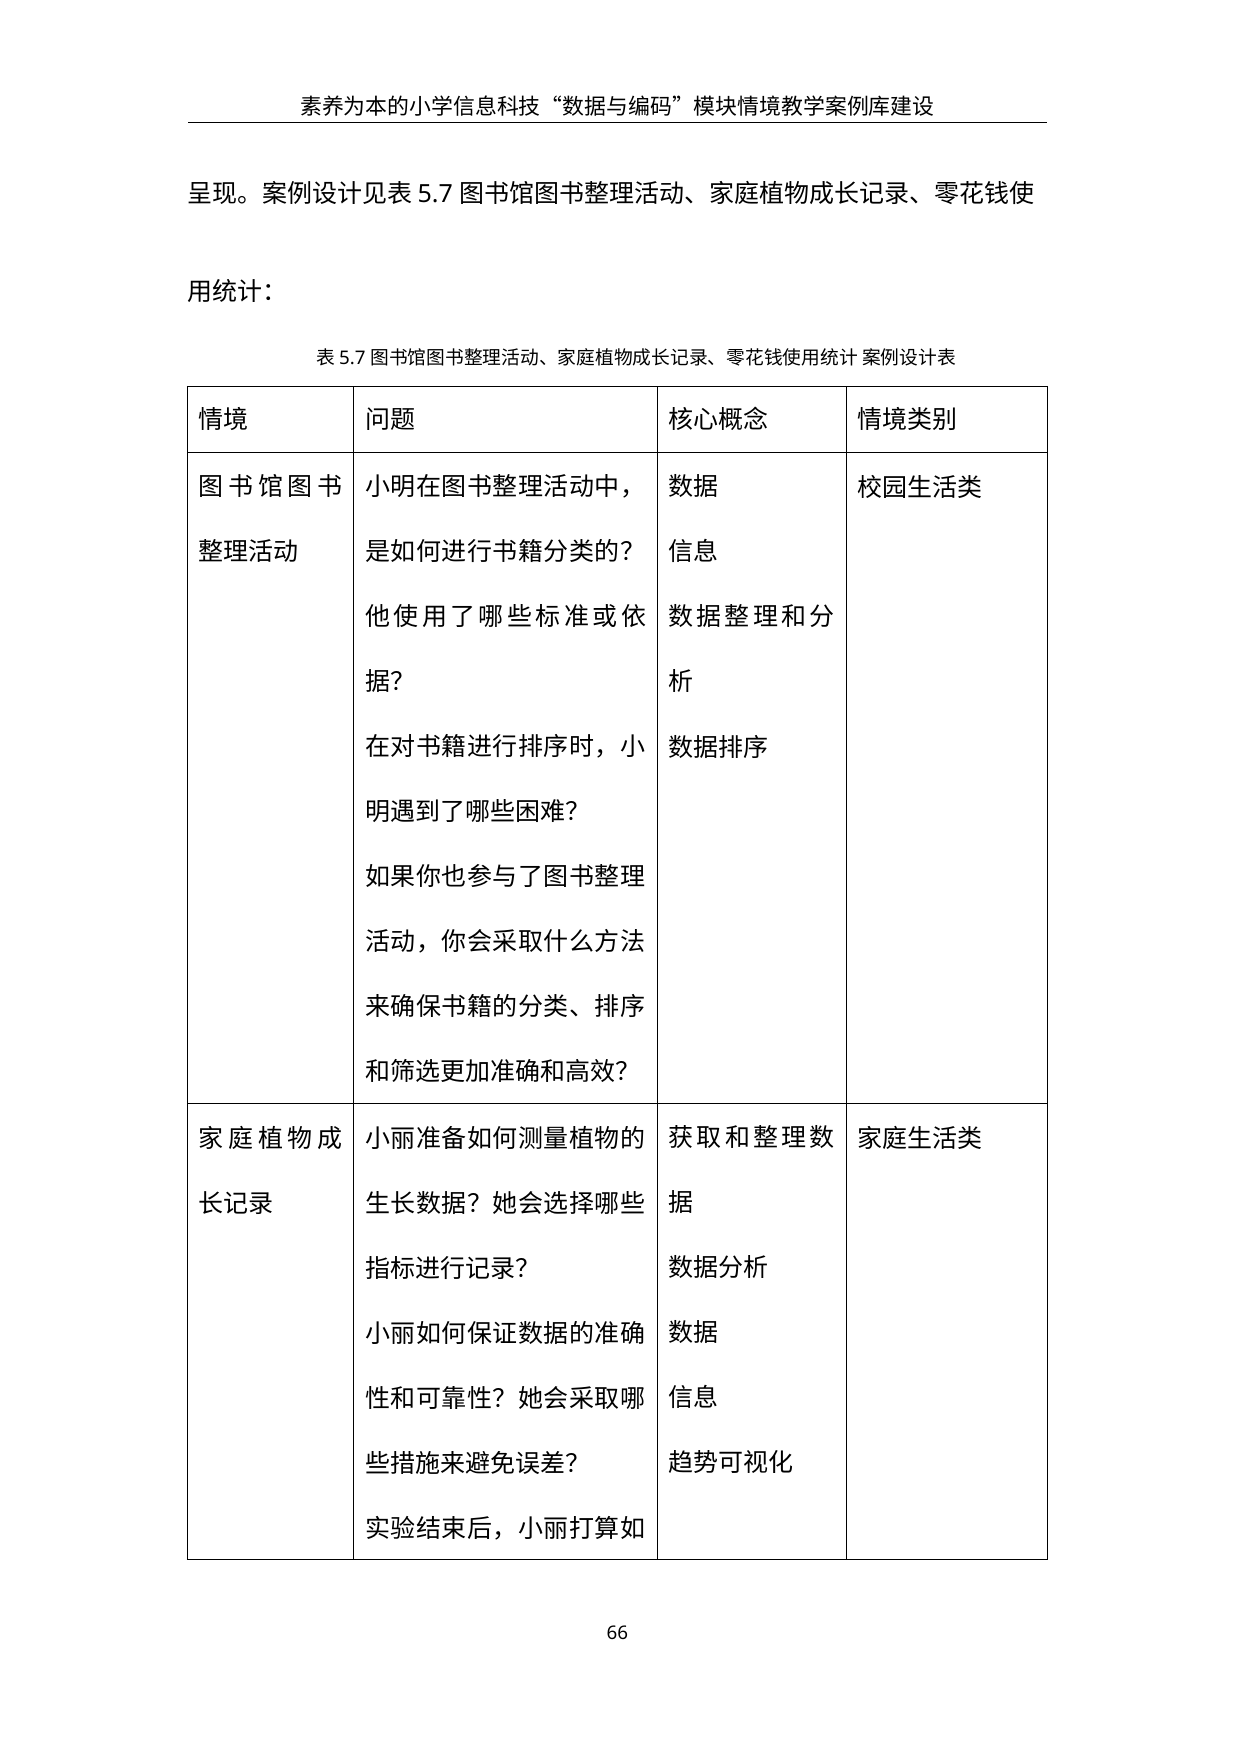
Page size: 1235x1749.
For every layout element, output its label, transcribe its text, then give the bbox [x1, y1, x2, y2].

table_header 情境 [188, 387, 353, 452]
table_header 核心概念 [658, 387, 846, 452]
table_cell 数据 信息 数据整理和分析 数据排序 [658, 453, 846, 1103]
table_header 情境类别 [847, 387, 1047, 452]
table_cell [658, 1104, 846, 1559]
table_cell 家庭生活类 [847, 1104, 1047, 1559]
table_header 问题 [354, 387, 657, 452]
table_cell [354, 1104, 657, 1559]
text 表5.7 图书馆图书整理活动、家庭植物成长记录、零花钱使用统计 案例设计表 [187, 340, 1047, 372]
table_cell 校园生活类 [847, 453, 1047, 1103]
table_cell 小明在图书整理活动中，是如何进行书籍分类的？他使用了哪些标准或依据？ 在对书籍进行排序时，小明遇到了哪些困难？ 如果你也参与了图书整理活动，你会采取什么方法来确保书籍的分类、排序和筛选更加准确和高效？ [354, 453, 657, 1103]
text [187, 159, 1047, 322]
table_cell 图书馆图书整理活动 [188, 453, 353, 1103]
table_cell 家庭植物成长记录 [188, 1104, 353, 1559]
